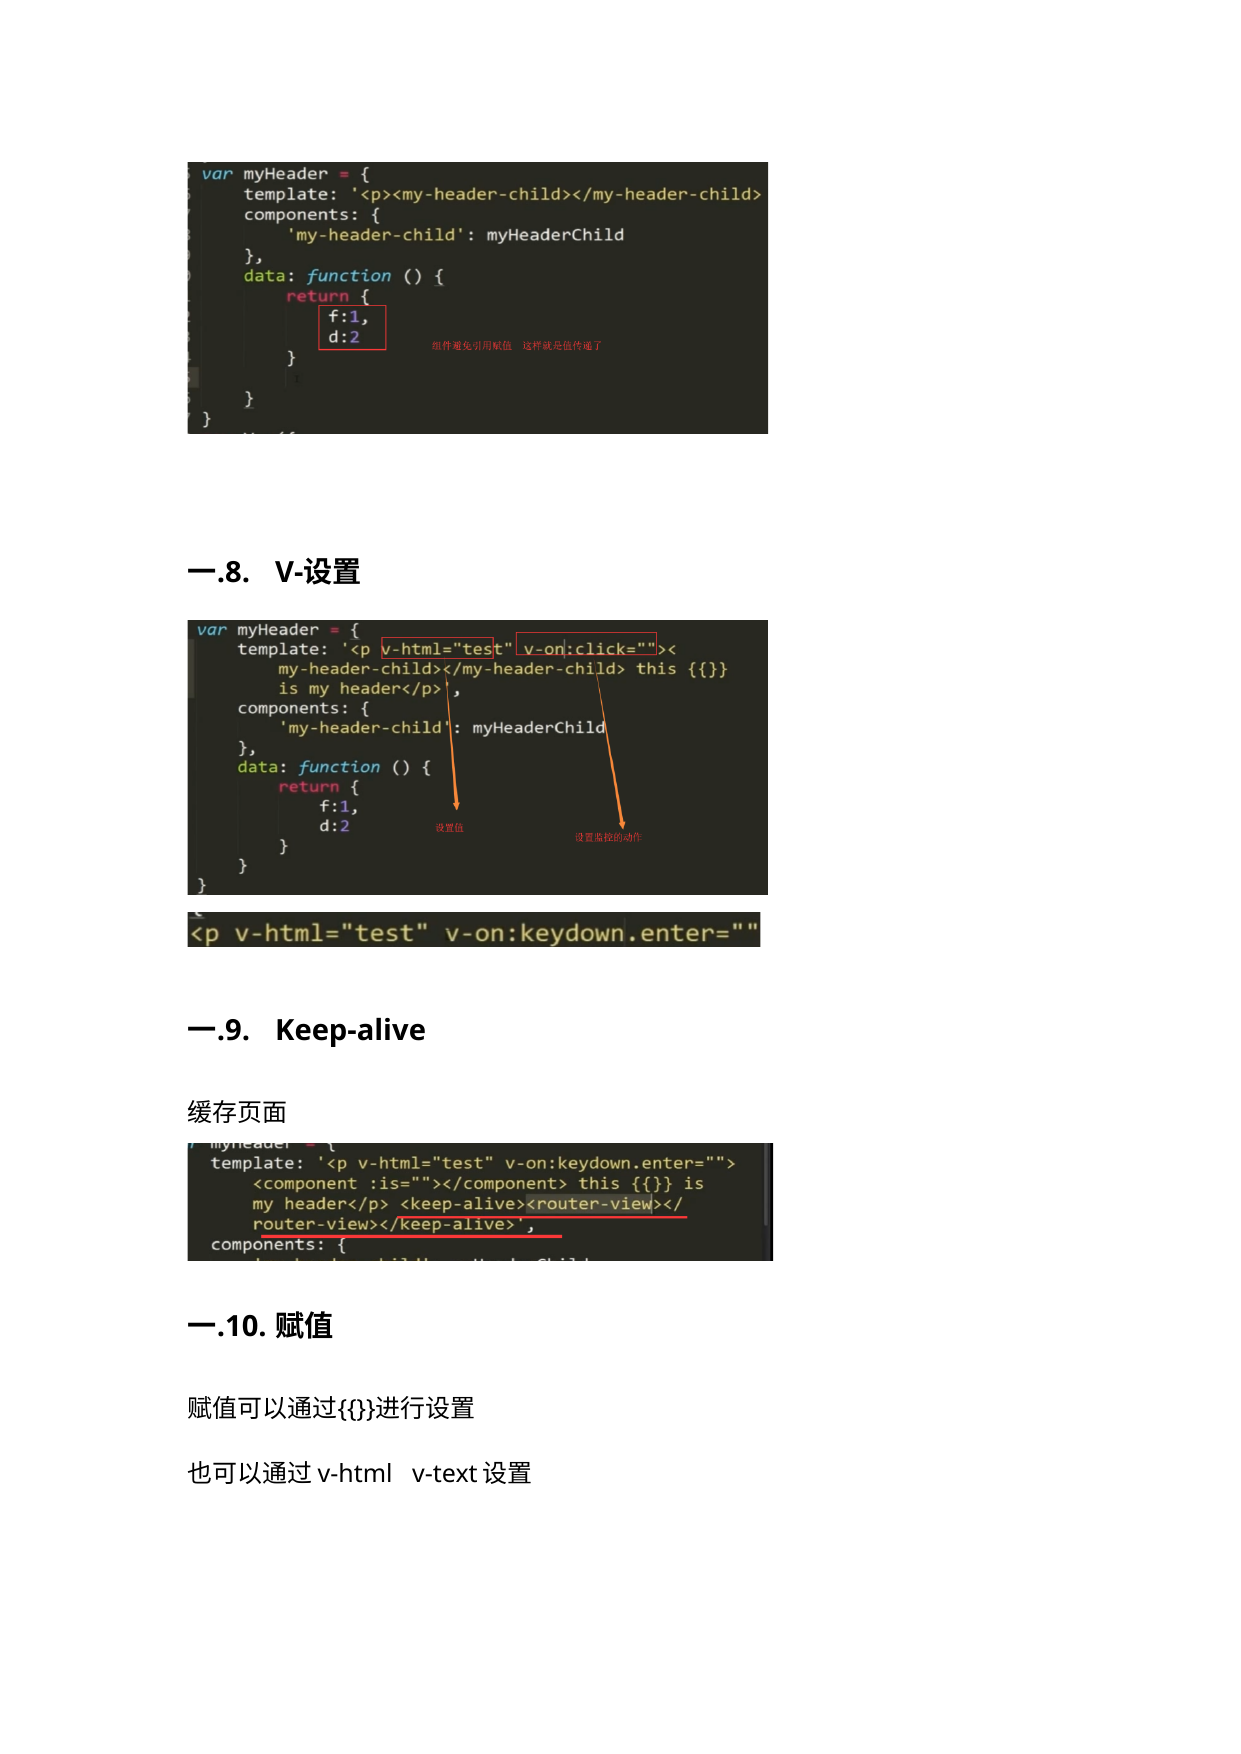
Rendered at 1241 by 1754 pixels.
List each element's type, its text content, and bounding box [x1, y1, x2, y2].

text 赋值可以通过{{}}进行设置 [187, 1374, 1053, 1439]
picture [187, 1143, 774, 1261]
subtitle 赋值 [187, 1303, 1053, 1345]
text 也可以通过v-html v-text设置 [187, 1439, 1053, 1504]
subtitle Keep-alive [187, 1007, 1053, 1049]
text 缓存页面 [187, 1078, 1053, 1143]
picture [187, 912, 761, 947]
subtitle V-设置 [187, 549, 1053, 591]
picture [187, 162, 769, 434]
picture [187, 620, 768, 895]
